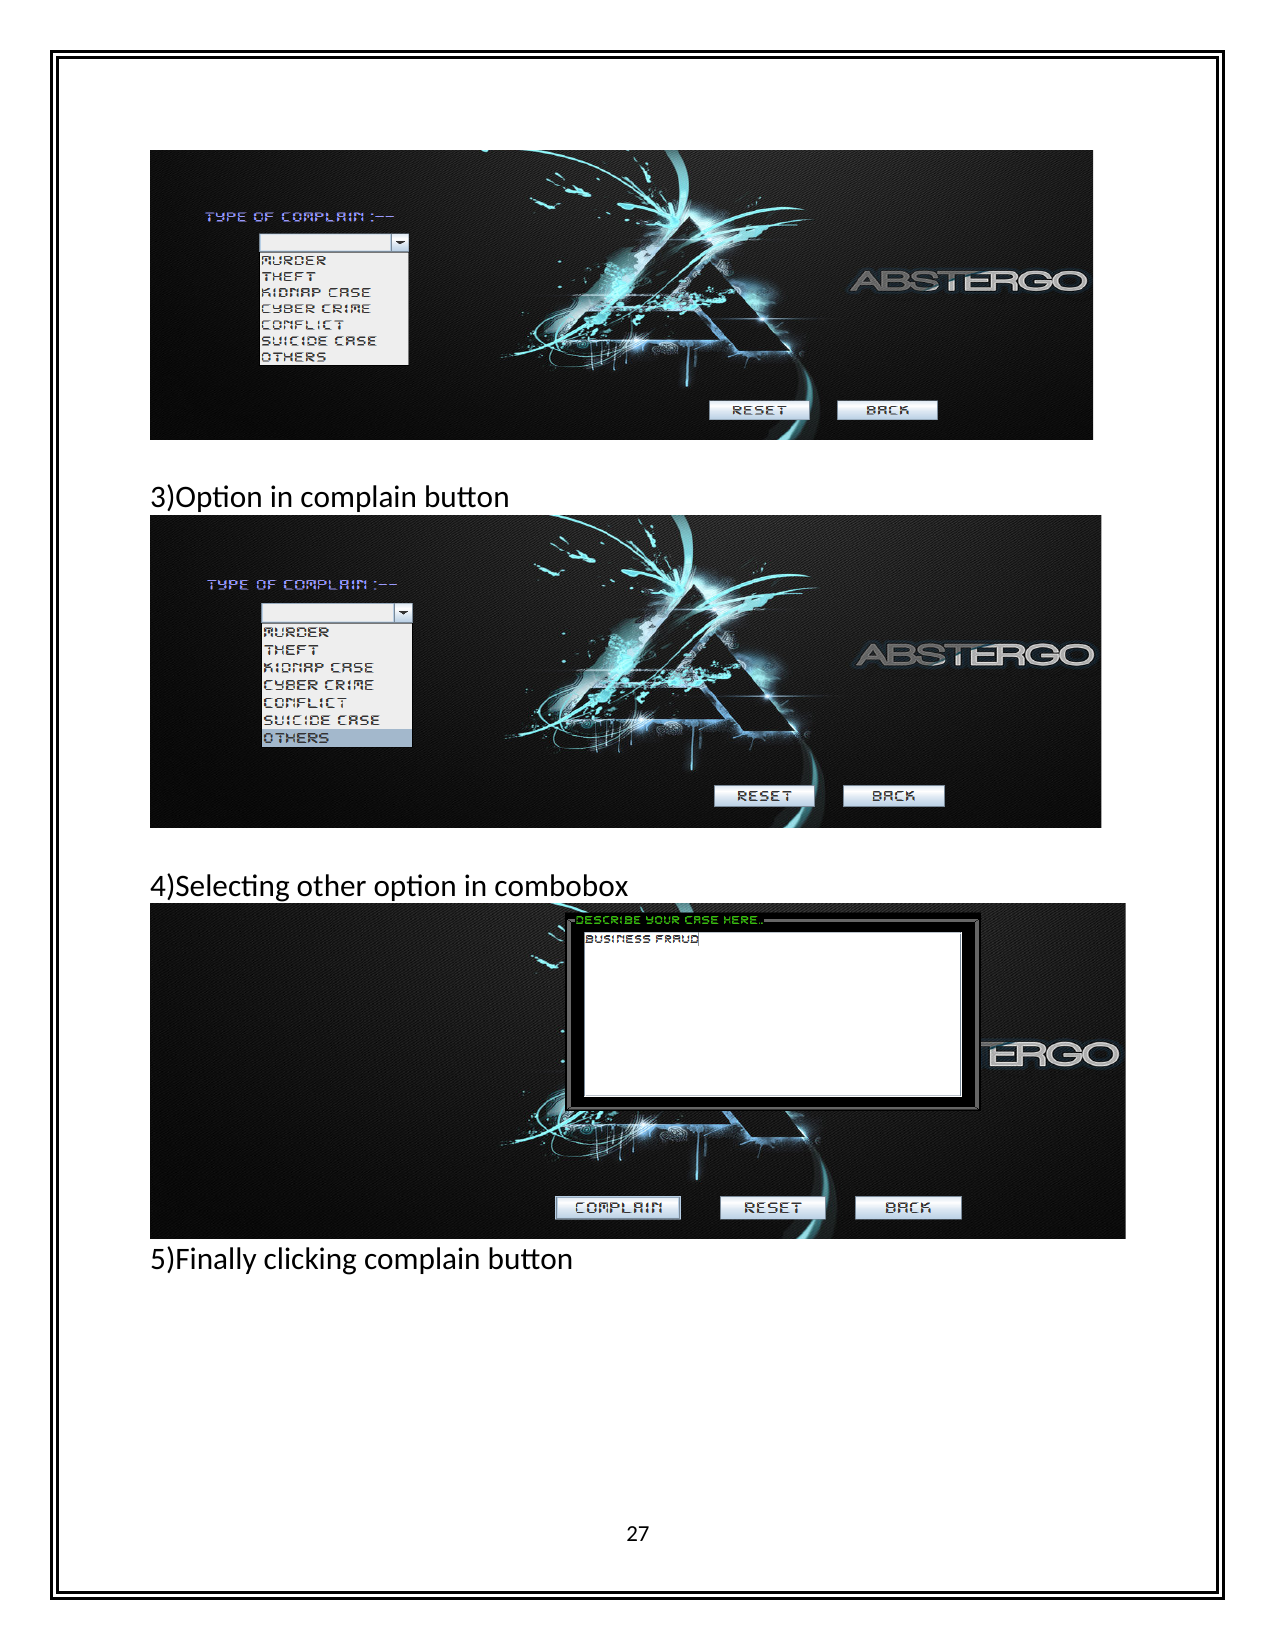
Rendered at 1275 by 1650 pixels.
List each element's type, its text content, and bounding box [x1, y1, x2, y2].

text 4)Selecting other option in combobox [150, 866, 1125, 903]
picture [150, 515, 1102, 828]
text 5)Finally clicking complain button [150, 1239, 1125, 1277]
picture [150, 150, 1094, 440]
text 3)Option in complain button [150, 477, 1125, 515]
picture [150, 903, 1126, 1239]
